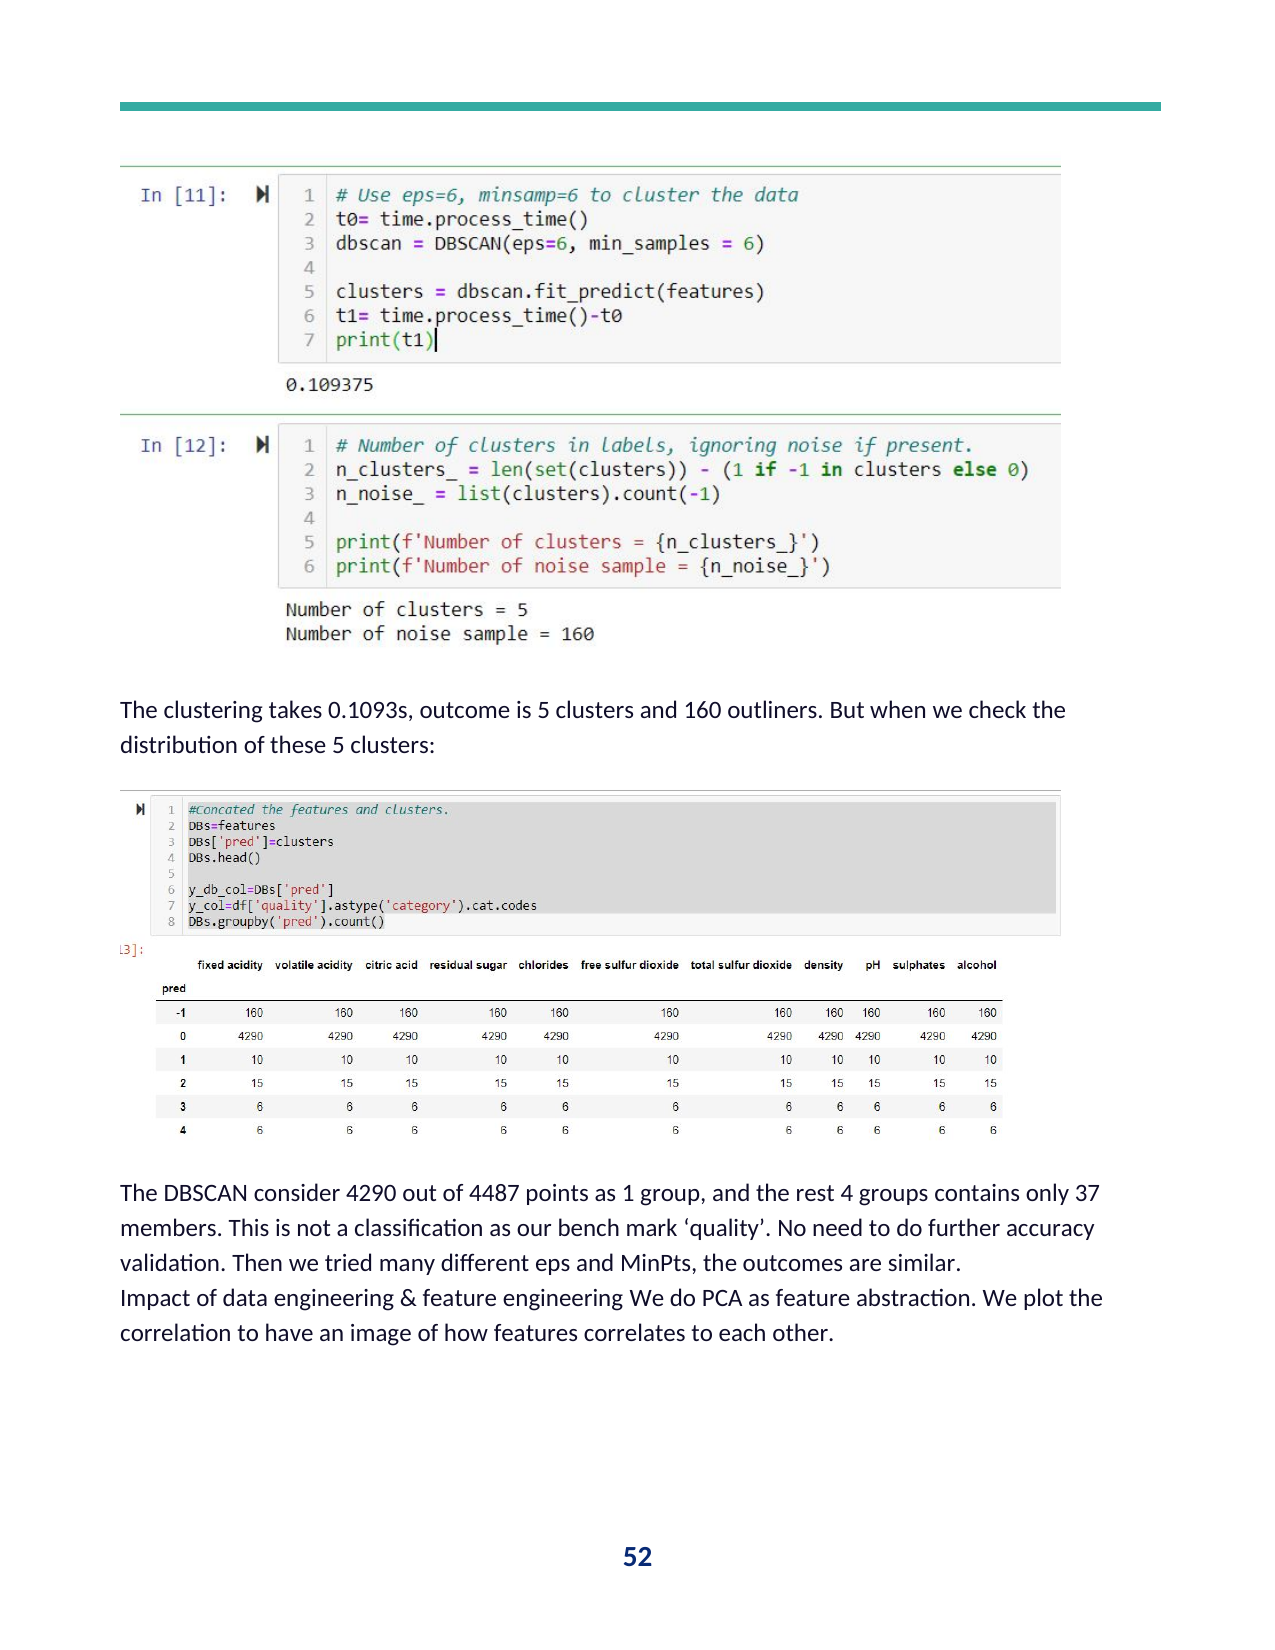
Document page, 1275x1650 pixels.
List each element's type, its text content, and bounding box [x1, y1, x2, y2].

text The DBSCAN consider 4290 out of 4487 points as 1 group, and the rest 4 groups contains only 37 members. This is not a classification as our bench mark ‘quality’. No need to do further accuracy validation. Then we tried many different eps and MinPts, the outcomes are similar. [120, 1177, 1155, 1277]
picture [120, 151, 1061, 669]
text The clustering takes 0.1093s, outcome is 5 clusters and 160 outliners. But when we check the distribution of these 5 clusters: [120, 694, 1155, 759]
text Impact of data engineering & feature engineering We do PCA as feature abstraction. We plot the correlation to have an image of how features correlates to each other. [120, 1282, 1155, 1347]
picture [120, 788, 1061, 1152]
